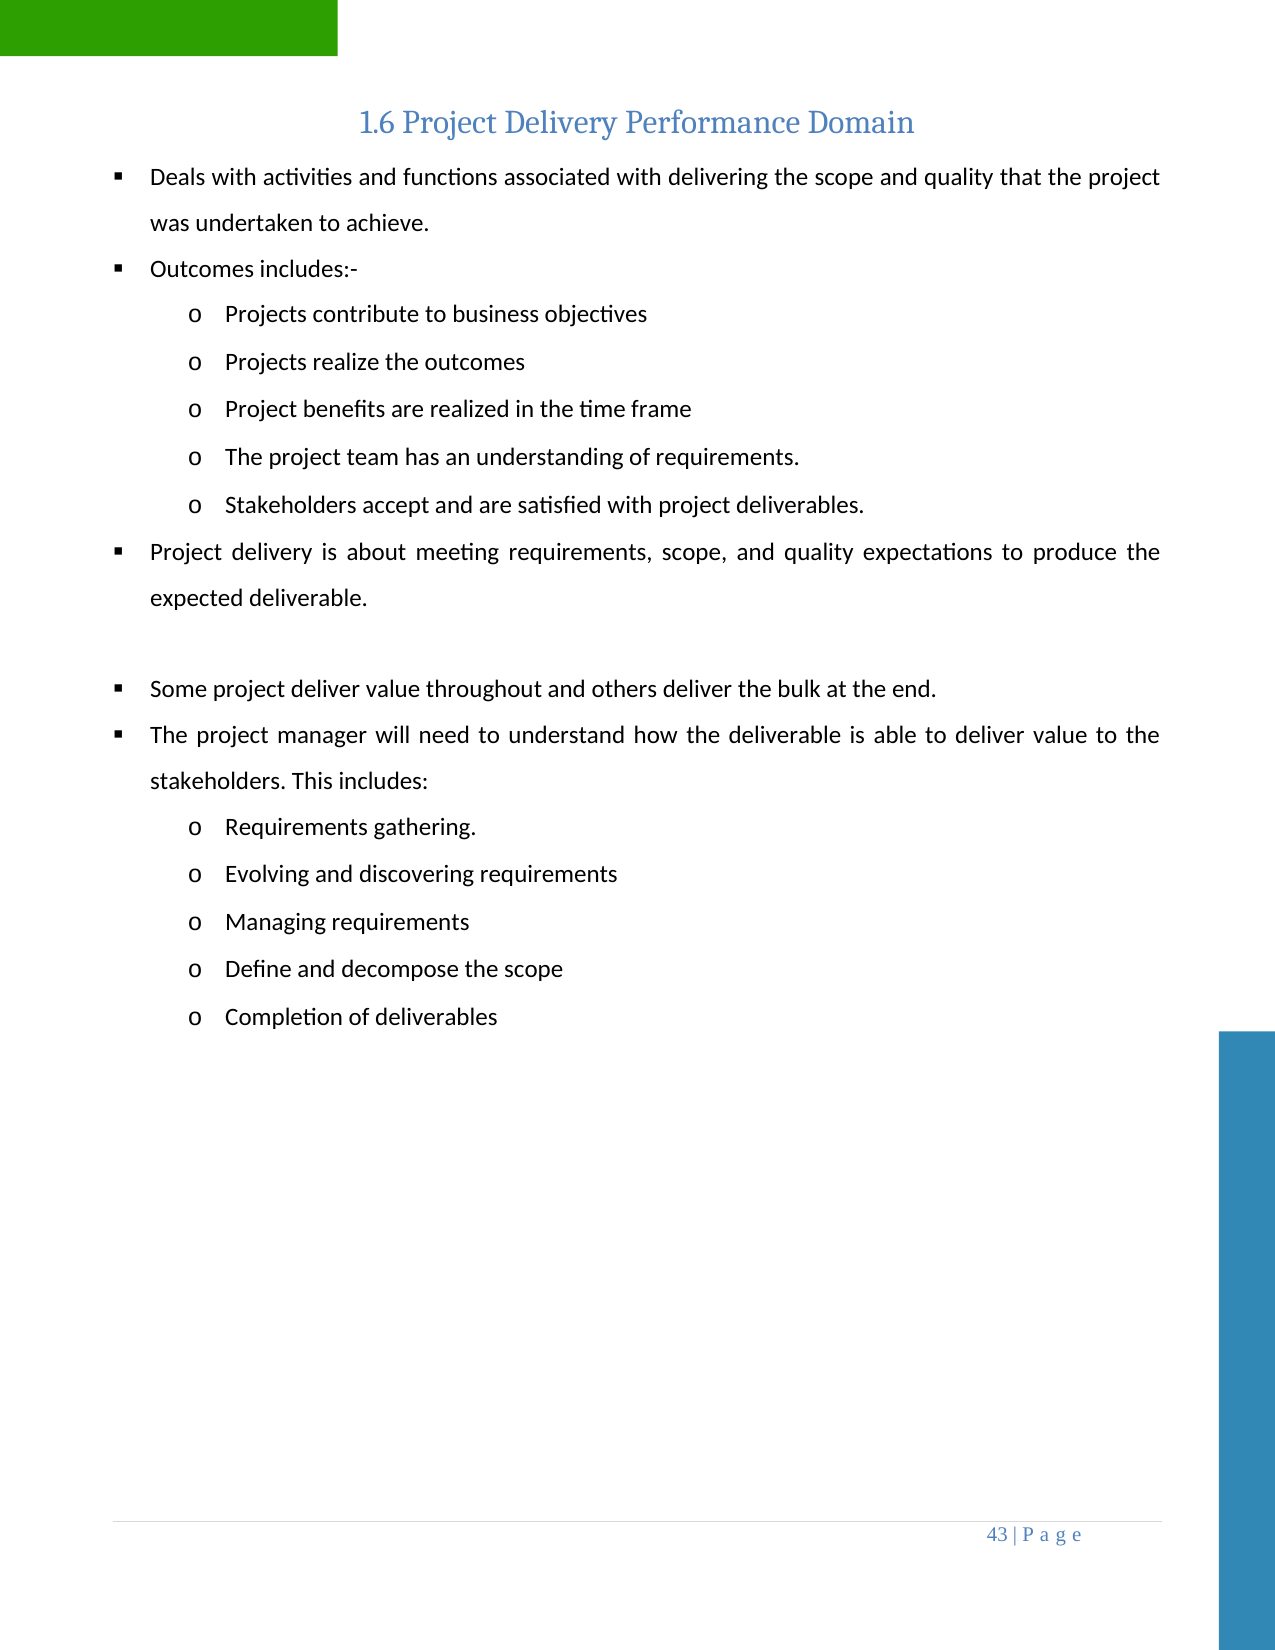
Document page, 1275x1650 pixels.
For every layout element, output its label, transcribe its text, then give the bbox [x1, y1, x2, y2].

list Project delivery is about meeting requirements, scope, and quality expectations to produce the expected deliverable. [112, 536, 1162, 613]
list Requirements gathering. [187, 811, 1162, 843]
list Some project deliver value throughout and others deliver the bulk at the end. [112, 674, 1162, 704]
subtitle 1.6 Project Delivery Performance Domain [112, 104, 1162, 142]
list Evolving and discovering requirements [187, 858, 1162, 890]
list Define and decompose the scope [187, 954, 1162, 985]
list Outcomes includes:- [112, 253, 1162, 283]
list Deals with activities and functions associated with delivering the scope and quality that the project was undertaken to achieve. [112, 161, 1162, 237]
list Projects contribute to business objectives [187, 298, 1162, 330]
list Project benefits are realized in the time frame [187, 394, 1162, 425]
list Projects realize the outcomes [187, 346, 1162, 378]
list The project manager will need to understand how the deliverable is able to deliver value to the stakeholders. This includes: [112, 719, 1162, 796]
list The project team has an understanding of requirements. [187, 441, 1162, 473]
list Stakeholders accept and are satisfied with project deliverables. [187, 489, 1162, 521]
list Completion of deliverables [187, 1001, 1162, 1033]
list Managing requirements [187, 906, 1162, 938]
